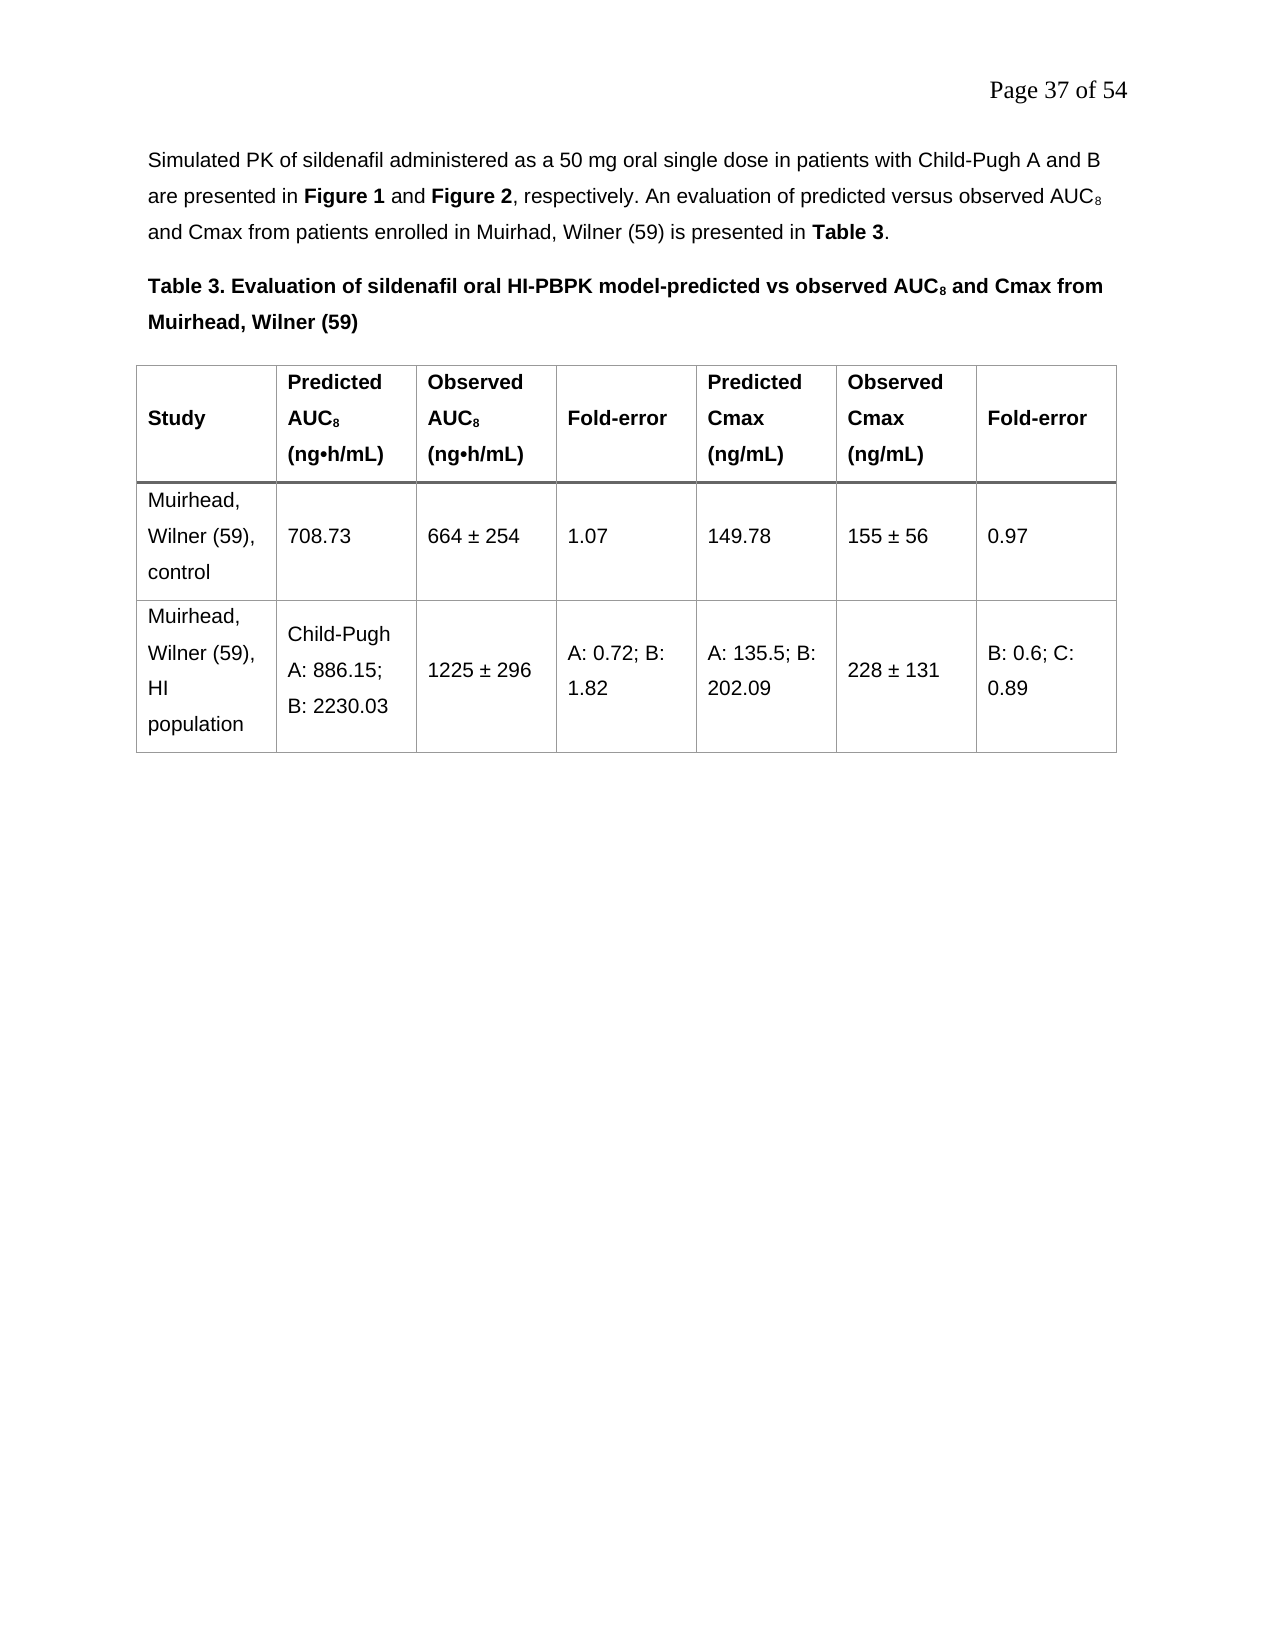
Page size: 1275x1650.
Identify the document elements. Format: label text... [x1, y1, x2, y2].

text Simulated PK of sildenafil administered as a 50 mg oral single dose in patients with Child-Pugh A and B are presented in Figure 1 and Figure 2, respectively. An evaluation of predicted versus observed AUC8 and Cmax from patients enrolled in Muirhad, Wilner (59) is presented in Table 3. [148, 148, 1127, 243]
table_cell 155 ± 56 [837, 484, 976, 599]
table_header Study [137, 366, 276, 481]
table_cell B: 0.6; C: 0.89 [977, 601, 1116, 752]
table_cell Muirhead, Wilner (59), control [137, 484, 276, 599]
table_cell 1.07 [557, 484, 696, 599]
table_header Fold-error [557, 366, 696, 481]
table_header Fold-error [977, 366, 1116, 481]
table_cell A: 135.5; B: 202.09 [697, 601, 836, 752]
table_header Predicted AUC8 (ng•h/mL) [277, 366, 416, 481]
table_header Observed Cmax (ng/mL) [837, 366, 976, 481]
table_cell 664 ± 254 [417, 484, 556, 599]
table_cell 1225 ± 296 [417, 601, 556, 752]
table_cell A: 0.72; B: 1.82 [557, 601, 696, 752]
table_header Predicted Cmax (ng/mL) [697, 366, 836, 481]
table_cell 0.97 [977, 484, 1116, 599]
table_header Observed AUC8 (ng•h/mL) [417, 366, 556, 481]
table_cell Child-Pugh A: 886.15; B: 2230.03 [277, 601, 416, 752]
table_cell Muirhead, Wilner (59), HI population [137, 601, 276, 752]
table_cell 228 ± 131 [837, 601, 976, 752]
text Table 3. Evaluation of sildenafil oral HI-PBPK model-predicted vs observed AUC8 and Cmax from Muirhead, Wilner (59) [148, 274, 1127, 334]
table_cell 708.73 [277, 484, 416, 599]
table_cell 149.78 [697, 484, 836, 599]
